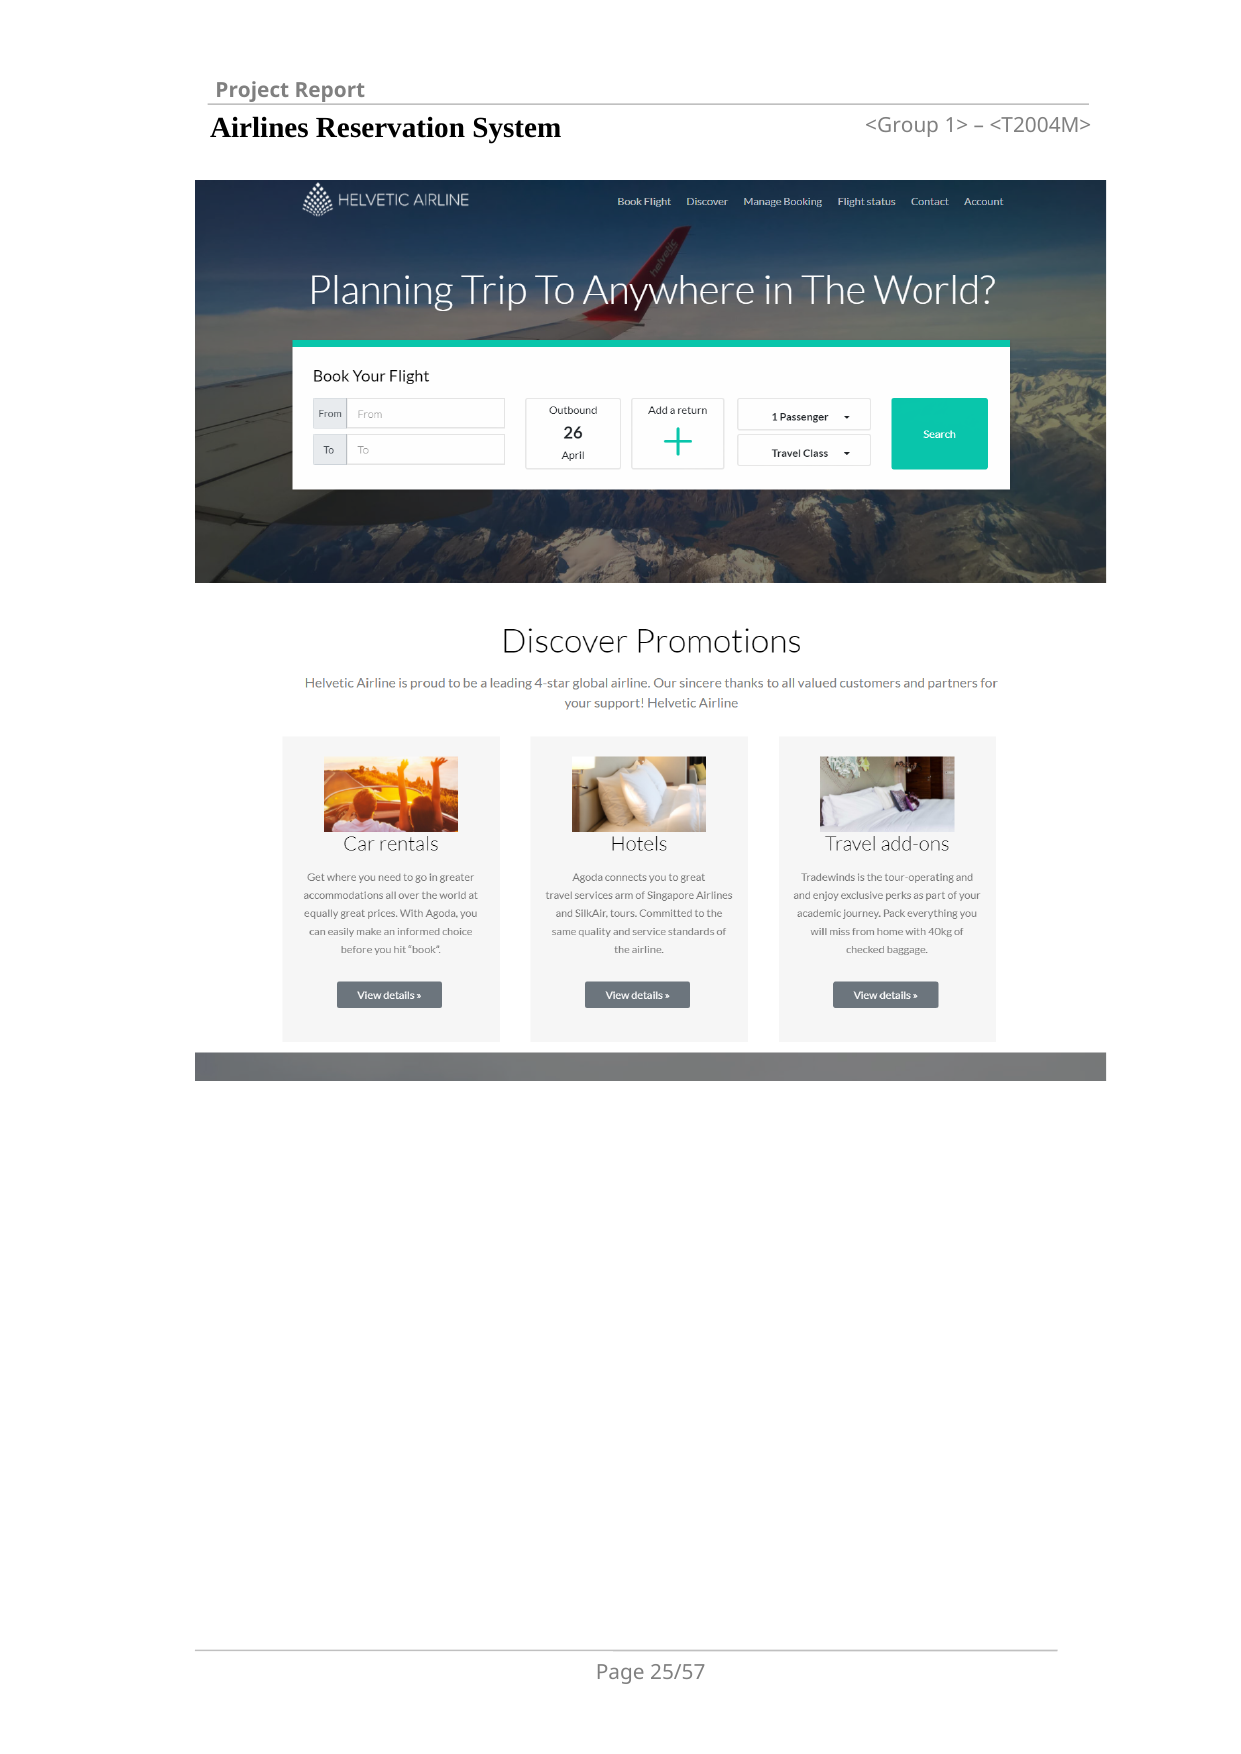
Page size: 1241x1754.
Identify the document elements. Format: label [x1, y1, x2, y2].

picture [195, 180, 1107, 1081]
